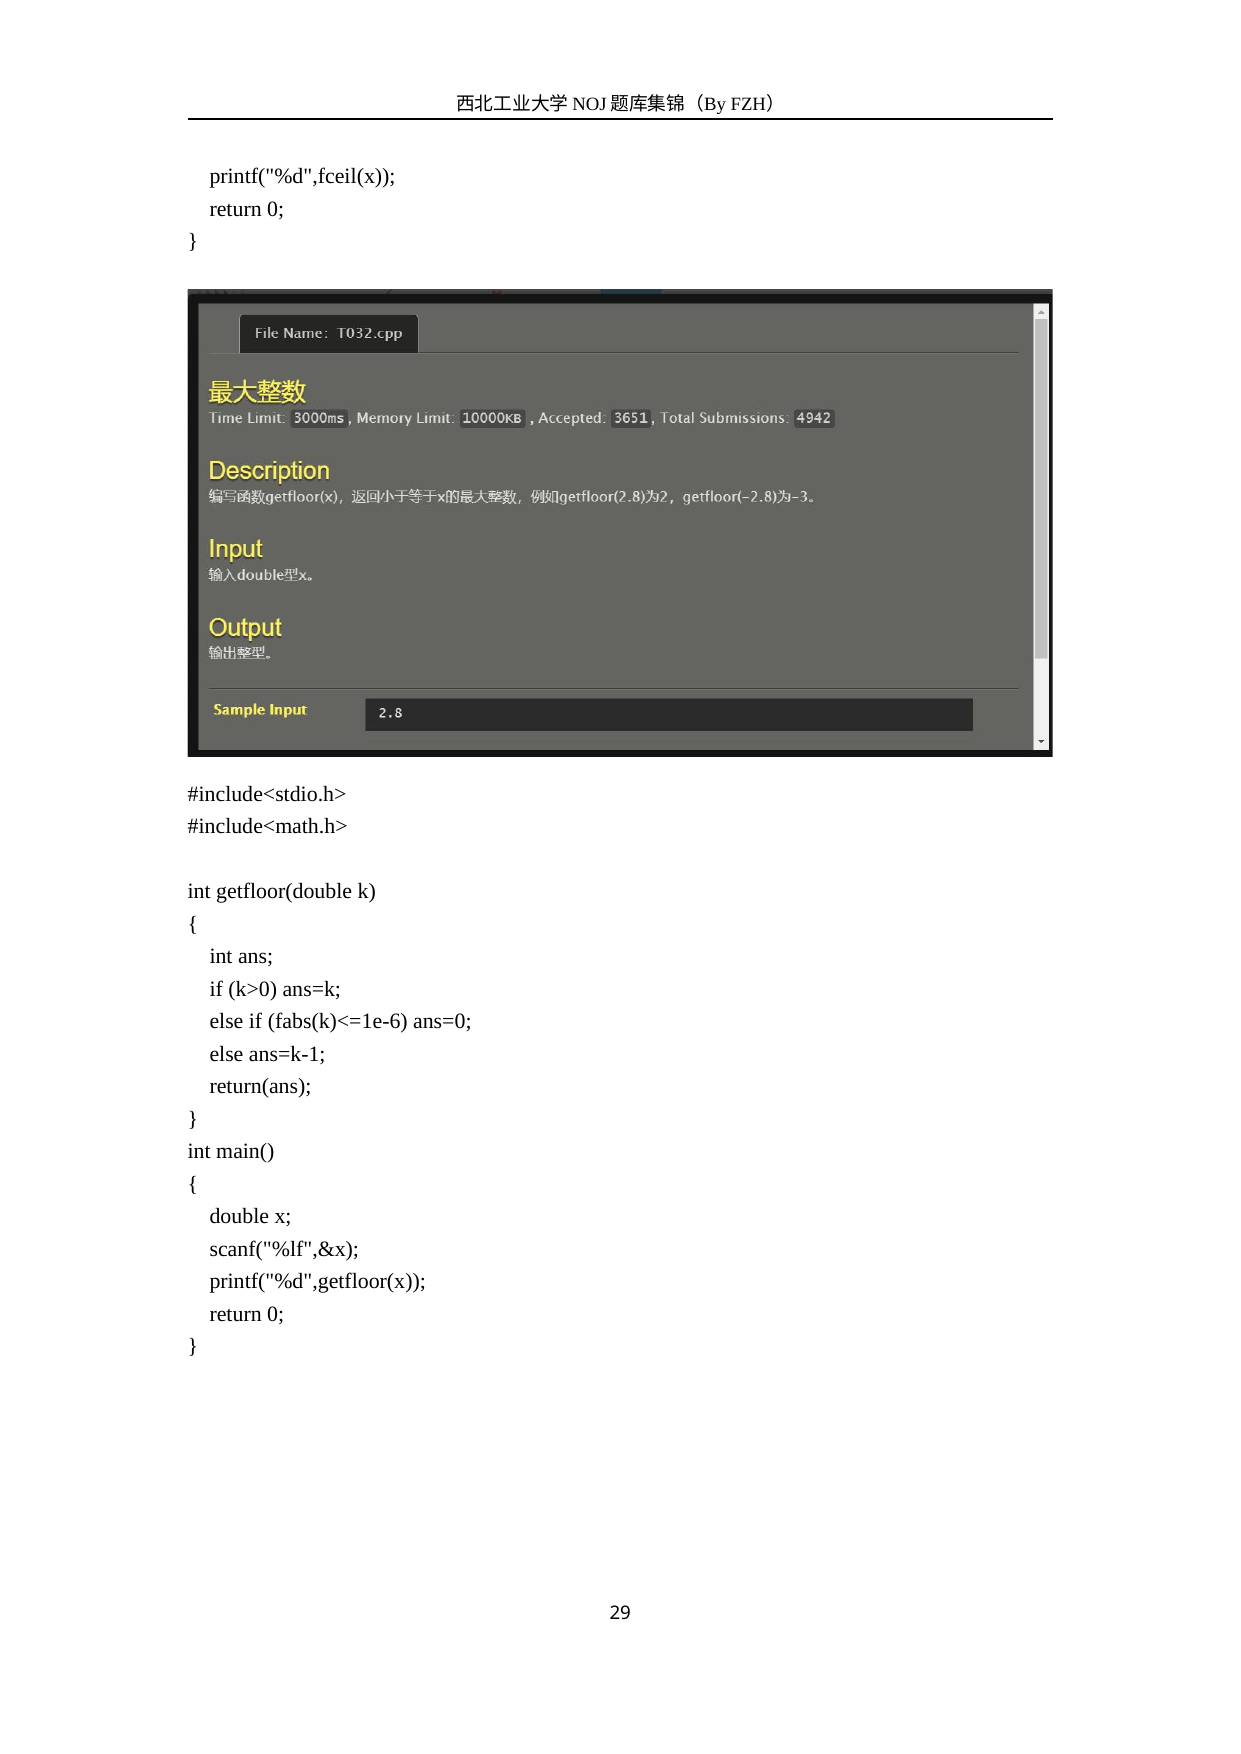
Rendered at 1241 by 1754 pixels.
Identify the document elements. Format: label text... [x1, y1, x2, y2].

text printf("%d",getfloor(x)); [187, 1265, 1053, 1297]
picture [187, 289, 1053, 757]
text #include<stdio.h> [187, 777, 1053, 810]
text else ans=k-1; [187, 1037, 1053, 1070]
text int main() [187, 1135, 1053, 1167]
text double x; [187, 1200, 1053, 1232]
text } [187, 1330, 1053, 1362]
text scanf("%lf",&x); [187, 1232, 1053, 1265]
text { [187, 907, 1053, 940]
text } [187, 1102, 1053, 1135]
text return 0; [187, 192, 1053, 225]
text #include<math.h> [187, 810, 1053, 842]
text else if (fabs(k)<=1e-6) ans=0; [187, 1005, 1053, 1037]
text return(ans); [187, 1070, 1053, 1102]
text } [187, 225, 1053, 257]
text return 0; [187, 1297, 1053, 1330]
text { [187, 1167, 1053, 1200]
text int ans; [187, 940, 1053, 972]
text printf("%d",fceil(x)); [187, 160, 1053, 192]
text if (k>0) ans=k; [187, 972, 1053, 1005]
text int getfloor(double k) [187, 875, 1053, 907]
